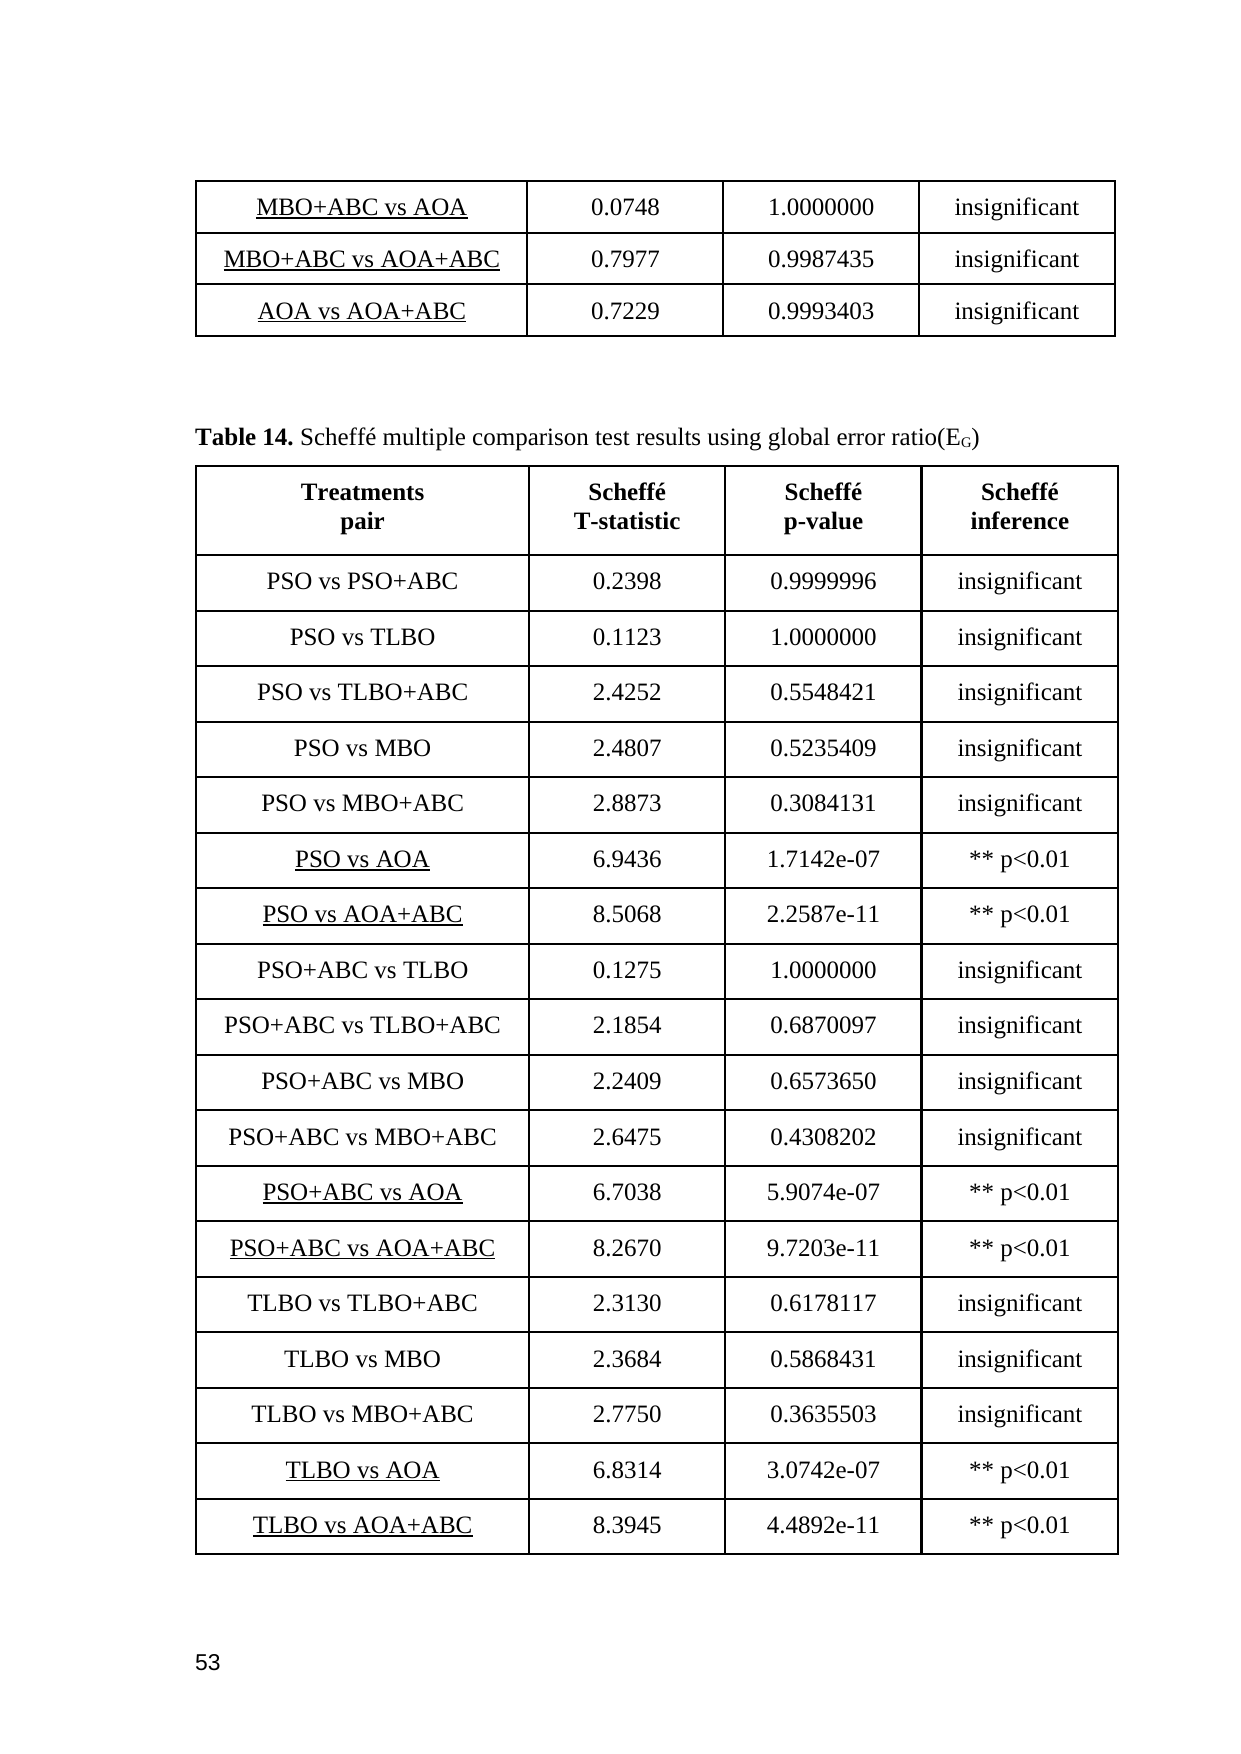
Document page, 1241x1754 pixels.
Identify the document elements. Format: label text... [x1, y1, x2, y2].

table_cell ** p<0.01 [923, 1500, 1117, 1553]
table_cell 1.0000000 [726, 612, 920, 665]
table_cell insignificant [923, 1111, 1117, 1165]
table_cell 0.6870097 [726, 1000, 920, 1054]
table_cell 2.1854 [530, 1000, 724, 1054]
table_cell insignificant [923, 612, 1117, 665]
table_cell 2.4807 [530, 723, 724, 776]
table_cell 0.3635503 [726, 1389, 920, 1442]
table_cell insignificant [923, 1056, 1117, 1109]
table_cell ** p<0.01 [923, 1222, 1117, 1276]
table_cell 2.8873 [530, 778, 724, 832]
table_cell 3.0742e-07 [726, 1444, 920, 1498]
table_cell PSO vs MBO+ABC [197, 778, 528, 832]
table_cell 2.2409 [530, 1056, 724, 1109]
table_cell ** p<0.01 [923, 1167, 1117, 1220]
table_cell 0.4308202 [726, 1111, 920, 1165]
table_cell insignificant [923, 778, 1117, 832]
table_cell 0.6573650 [726, 1056, 920, 1109]
table_cell insignificant [920, 285, 1114, 335]
table_header Scheffé T-statistic [530, 467, 724, 554]
table_cell 1.0000000 [724, 182, 918, 232]
table_cell 2.7750 [530, 1389, 724, 1442]
table_cell PSO vs TLBO [197, 612, 528, 665]
table_cell insignificant [923, 1389, 1117, 1442]
table_cell PSO+ABC vs MBO+ABC [197, 1111, 528, 1165]
table_cell 0.1275 [530, 945, 724, 998]
table_cell insignificant [923, 723, 1117, 776]
table_cell insignificant [923, 1000, 1117, 1054]
table_cell 0.5548421 [726, 667, 920, 721]
table_cell TLBO vs AOA+ABC [197, 1500, 528, 1553]
table_cell ** p<0.01 [923, 1444, 1117, 1498]
table_cell PSO+ABC vs AOA+ABC [197, 1222, 528, 1276]
table_cell insignificant [920, 234, 1114, 283]
table_cell 1.0000000 [726, 945, 920, 998]
table_cell 1.7142e-07 [726, 834, 920, 887]
table_cell 2.4252 [530, 667, 724, 721]
table_cell AOA vs AOA+ABC [197, 285, 526, 335]
table_cell 2.3130 [530, 1278, 724, 1331]
table_cell TLBO vs MBO+ABC [197, 1389, 528, 1442]
table_cell 6.9436 [530, 834, 724, 887]
table_header Scheffé inference [923, 467, 1117, 554]
table_cell 8.3945 [530, 1500, 724, 1553]
table_cell insignificant [923, 945, 1117, 998]
table_cell insignificant [923, 1278, 1117, 1331]
table_cell 6.7038 [530, 1167, 724, 1220]
table_cell TLBO vs AOA [197, 1444, 528, 1498]
table_cell 0.3084131 [726, 778, 920, 832]
table_cell 8.2670 [530, 1222, 724, 1276]
table_cell 0.7977 [528, 234, 722, 283]
text Table 14. Scheffé multiple comparison test results using global error ratio(EG) [195, 422, 1120, 451]
table_cell 0.5868431 [726, 1333, 920, 1387]
table_header Scheffé p-value [726, 467, 920, 554]
table_cell insignificant [923, 667, 1117, 721]
table_cell PSO vs AOA+ABC [197, 889, 528, 943]
table_cell insignificant [920, 182, 1114, 232]
table_cell 0.0748 [528, 182, 722, 232]
table_cell 0.9993403 [724, 285, 918, 335]
table_cell PSO vs TLBO+ABC [197, 667, 528, 721]
table_cell 5.9074e-07 [726, 1167, 920, 1220]
table_cell 0.1123 [530, 612, 724, 665]
table_cell 0.9987435 [724, 234, 918, 283]
table_cell PSO vs PSO+ABC [197, 556, 528, 609]
table_cell TLBO vs TLBO+ABC [197, 1278, 528, 1331]
table_cell 2.3684 [530, 1333, 724, 1387]
table_cell 6.8314 [530, 1444, 724, 1498]
table_cell insignificant [923, 556, 1117, 609]
table_cell 0.2398 [530, 556, 724, 609]
table_cell PSO+ABC vs AOA [197, 1167, 528, 1220]
table_cell 0.7229 [528, 285, 722, 335]
table_cell 9.7203e-11 [726, 1222, 920, 1276]
table_cell TLBO vs MBO [197, 1333, 528, 1387]
table_cell 2.2587e-11 [726, 889, 920, 943]
table_cell 2.6475 [530, 1111, 724, 1165]
table_cell ** p<0.01 [923, 834, 1117, 887]
table_header Treatments pair [197, 467, 528, 554]
table_cell ** p<0.01 [923, 889, 1117, 943]
table_cell PSO vs MBO [197, 723, 528, 776]
table_cell 4.4892e-11 [726, 1500, 920, 1553]
table_cell MBO+ABC vs AOA [197, 182, 526, 232]
table_cell MBO+ABC vs AOA+ABC [197, 234, 526, 283]
table_cell PSO+ABC vs TLBO+ABC [197, 1000, 528, 1054]
table_cell 0.6178117 [726, 1278, 920, 1331]
table_cell PSO vs AOA [197, 834, 528, 887]
table_cell 0.9999996 [726, 556, 920, 609]
table_cell PSO+ABC vs TLBO [197, 945, 528, 998]
table_cell 8.5068 [530, 889, 724, 943]
table_cell 0.5235409 [726, 723, 920, 776]
table_cell insignificant [923, 1333, 1117, 1387]
table_cell PSO+ABC vs MBO [197, 1056, 528, 1109]
